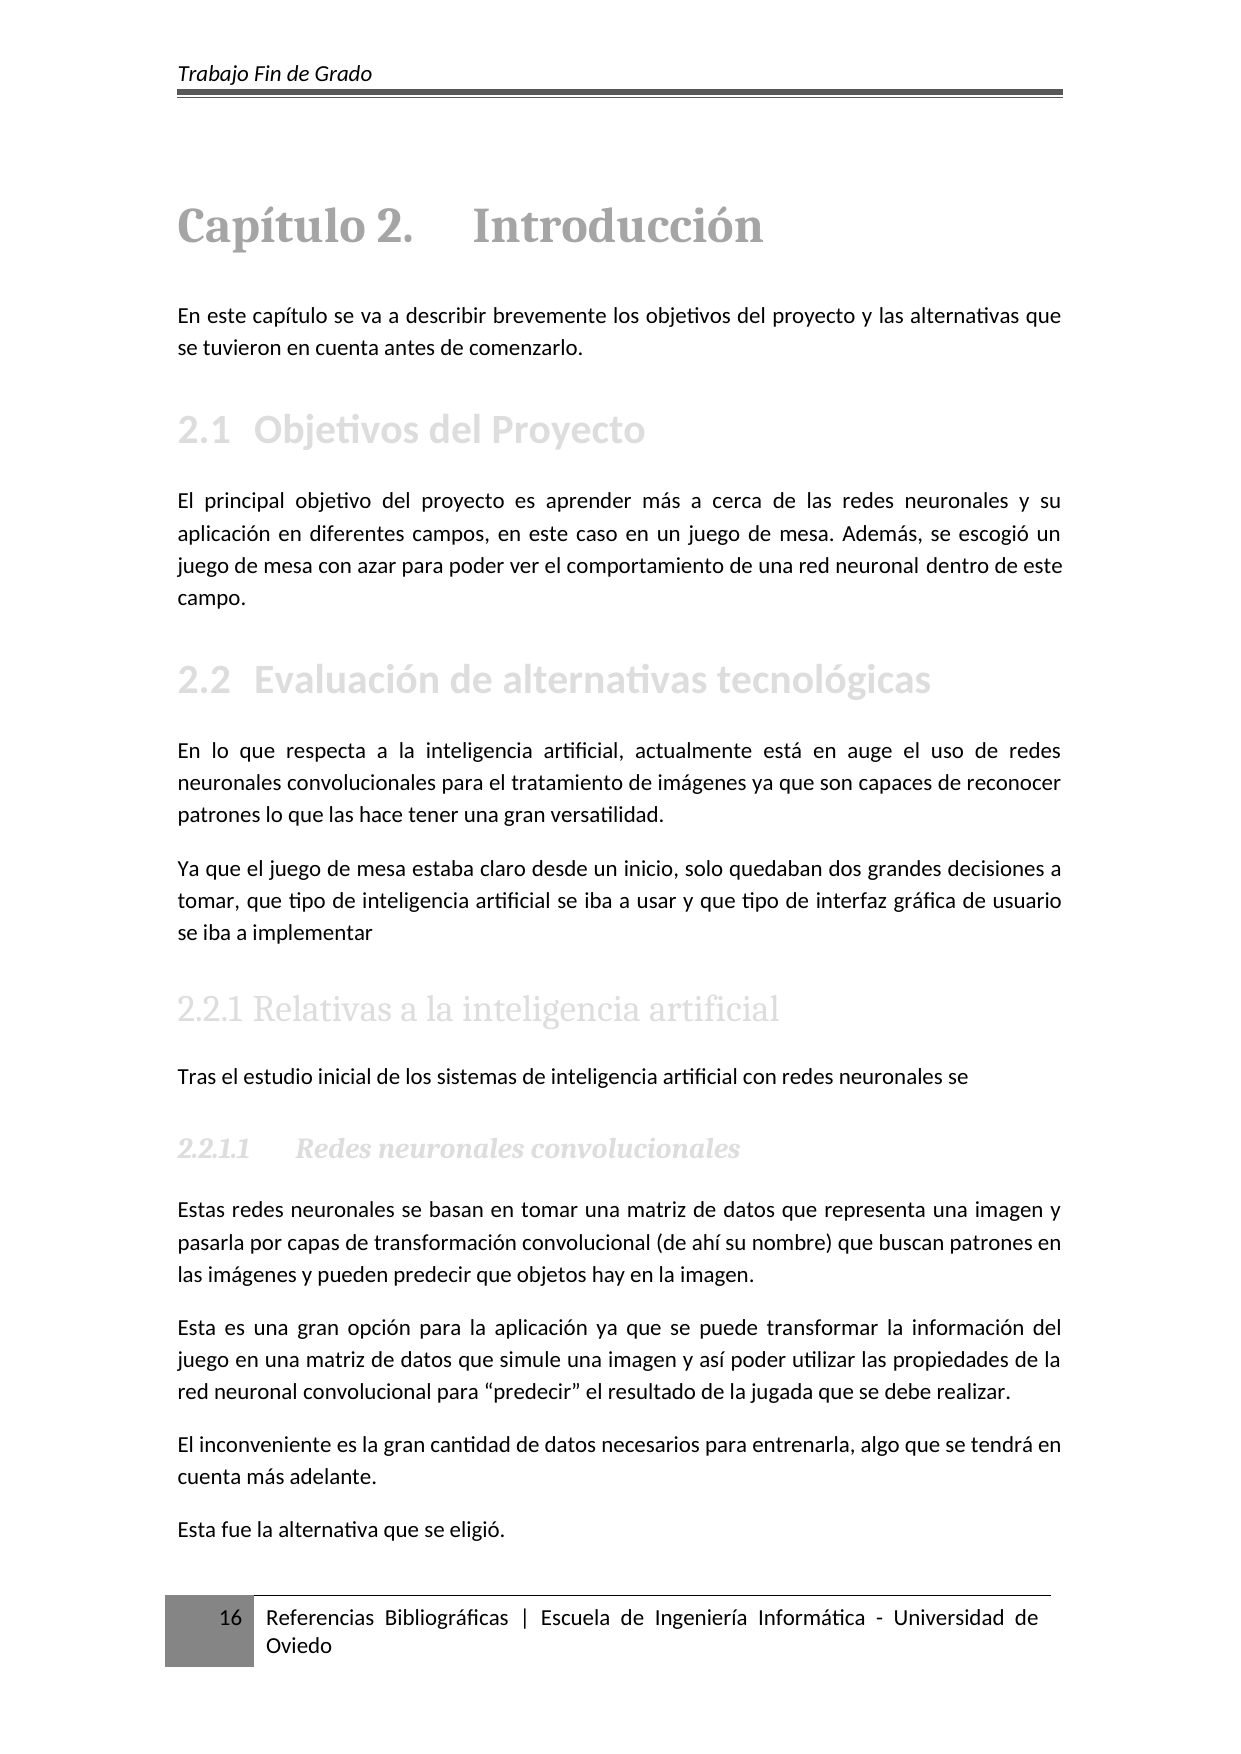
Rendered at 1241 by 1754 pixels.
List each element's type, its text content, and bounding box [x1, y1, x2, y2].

text El principal objetivo del proyecto es aprender más a cerca de las redes neuronales y su aplicación en diferentes campos, en este caso en un juego de mesa. Además, se escogió un juego de mesa con azar para poder ver el comportamiento de una red neuronal dentro de este campo. [177, 487, 1063, 611]
subtitle Redes neuronales convolucionales [177, 1132, 1063, 1166]
subtitle Objetivos del Proyecto [177, 403, 1063, 454]
subtitle Introducción [177, 198, 1063, 255]
text En lo que respecta a la inteligencia artificial, actualmente está en auge el uso de redes neuronales convolucionales para el tratamiento de imágenes ya que son capaces de reconocer patrones lo que las hace tener una gran versatilidad. [177, 736, 1063, 829]
text Ya que el juego de mesa estaba claro desde un inicio, solo quedaban dos grandes decisiones a tomar, que tipo de inteligencia artificial se iba a usar y que tipo de interfaz gráfica de usuario se iba a implementar [177, 854, 1063, 946]
subtitle Evaluación de alternativas tecnológicas [177, 653, 1063, 704]
text Tras el estudio inicial de los sistemas de inteligencia artificial con redes neuronales se [177, 1062, 1063, 1090]
subtitle Relativas a la inteligencia artificial [177, 988, 1063, 1031]
text El inconveniente es la gran cantidad de datos necesarios para entrenarla, algo que se tendrá en cuenta más adelante. [177, 1430, 1063, 1491]
text Esta fue la alternativa que se eligió. [177, 1516, 1063, 1543]
text Esta es una gran opción para la aplicación ya que se puede transformar la información del juego en una matriz de datos que simule una imagen y así poder utilizar las propiedades de la red neuronal convolucional para “predecir” el resultado de la jugada que se debe realizar. [177, 1313, 1063, 1405]
text En este capítulo se va a describir brevemente los objetivos del proyecto y las alternativas que se tuvieron en cuenta antes de comenzarlo. [177, 301, 1063, 361]
text Estas redes neuronales se basan en tomar una matriz de datos que representa una imagen y pasarla por capas de transformación convolucional (de ahí su nombre) que buscan patrones en las imágenes y pueden predecir que objetos hay en la imagen. [177, 1196, 1063, 1288]
